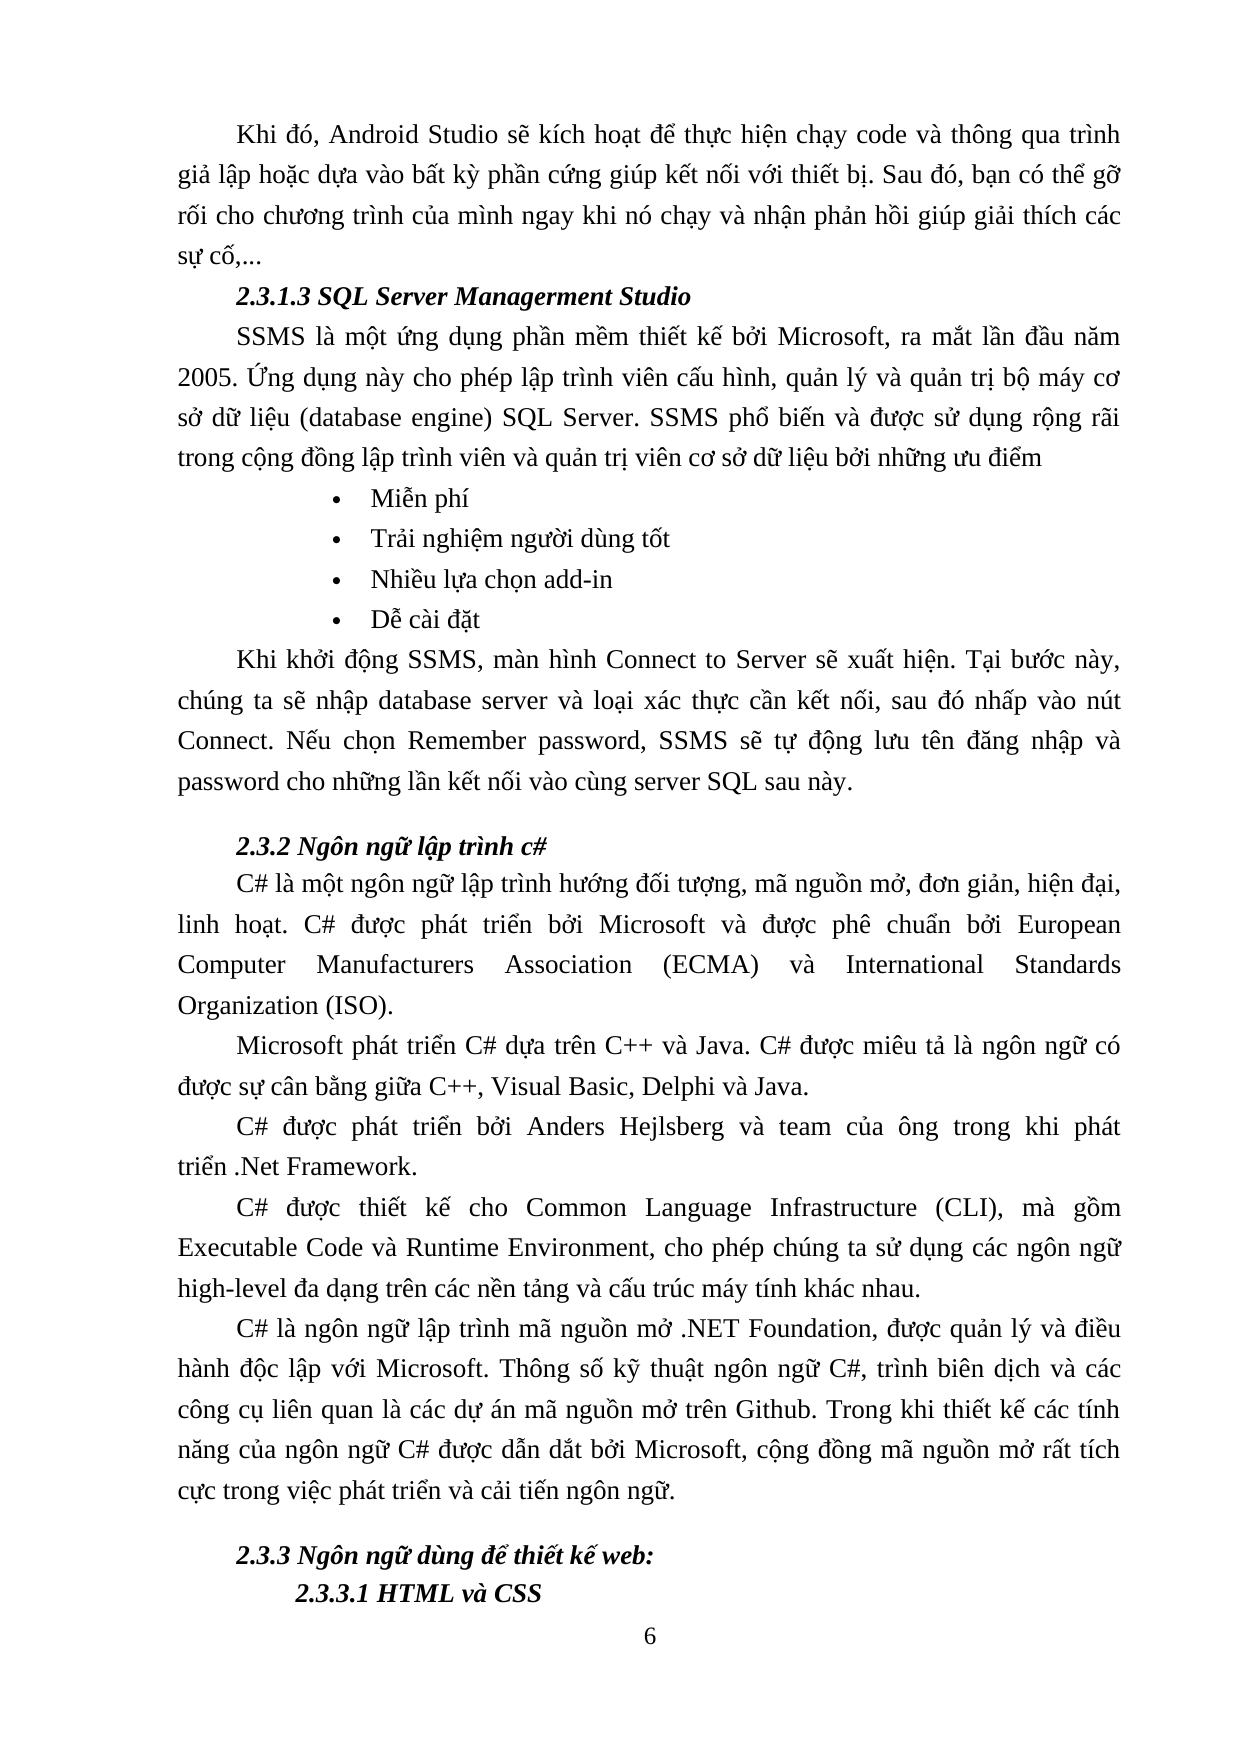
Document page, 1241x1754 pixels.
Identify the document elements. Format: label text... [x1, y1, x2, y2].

list Trải nghiệm người dùng tốt [333, 522, 1122, 553]
text 2.3.3.1 HTML và CSS [177, 1577, 1122, 1608]
text 2.3.3 Ngôn ngữ dùng để thiết kế web: [177, 1539, 1122, 1570]
text C# được phát triển bởi Anders Hejlsberg và team của ông trong khi phát triển .Net Framework. [177, 1110, 1122, 1182]
list Miễn phí [333, 482, 1122, 513]
text Microsoft phát triển C# dựa trên C++ và Java. C# được miêu tả là ngôn ngữ có được sự cân bằng giữa C++, Visual Basic, Delphi và Java. [177, 1029, 1122, 1101]
text Khi đó, Android Studio sẽ kích hoạt để thực hiện chạy code và thông qua trình giả lập hoặc dựa vào bất kỳ phần cứng giúp kết nối với thiết bị. Sau đó, bạn có thể gỡ rối cho chương trình của mình ngay khi nó chạy và nhận phản hồi giúp giải thích các sự cố,... [177, 118, 1122, 271]
list Dễ cài đặt [333, 603, 1122, 634]
text C# là ngôn ngữ lập trình mã nguồn mở .NET Foundation, được quản lý và điều hành độc lập với Microsoft. Thông số kỹ thuật ngôn ngữ C#, trình biên dịch và các công cụ liên quan là các dự án mã nguồn mở trên Github. Trong khi thiết kế các tính năng của ngôn ngữ C# được dẫn dắt bởi Microsoft, cộng đồng mã nguồn mở rất tích cực trong việc phát triển và cải tiến ngôn ngữ. [177, 1312, 1122, 1505]
text 2.3.2 Ngôn ngữ lập trình c# [177, 830, 1122, 861]
text C# là một ngôn ngữ lập trình hướng đối tượng, mã nguồn mở, đơn giản, hiện đại, linh hoạt. C# được phát triển bởi Microsoft và được phê chuẩn bởi European Computer Manufacturers Association (ECMA) và International Standards Organization (ISO). [177, 868, 1122, 1020]
text C# được thiết kế cho Common Language Infrastructure (CLI), mà gồm Executable Code và Runtime Environment, cho phép chúng ta sử dụng các ngôn ngữ high-level đa dạng trên các nền tảng và cấu trúc máy tính khác nhau. [177, 1191, 1122, 1303]
list Nhiều lựa chọn add-in [333, 563, 1122, 594]
text 2.3.1.3 SQL Server Managerment Studio [177, 280, 1122, 311]
text Khi khởi động SSMS, màn hình Connect to Server sẽ xuất hiện. Tại bước này, chúng ta sẽ nhập database server và loại xác thực cần kết nối, sau đó nhấp vào nút Connect. Nếu chọn Remember password, SSMS sẽ tự động lưu tên đăng nhập và password cho những lần kết nối vào cùng server SQL sau này. [177, 643, 1122, 796]
text SSMS là một ứng dụng phần mềm thiết kế bởi Microsoft, ra mắt lần đầu năm 2005. Ứng dụng này cho phép lập trình viên cấu hình, quản lý và quản trị bộ máy cơ sở dữ liệu (database engine) SQL Server. SSMS phổ biến và được sử dụng rộng rãi trong cộng đồng lập trình viên và quản trị viên cơ sở dữ liệu bởi những ưu điểm [177, 320, 1122, 473]
